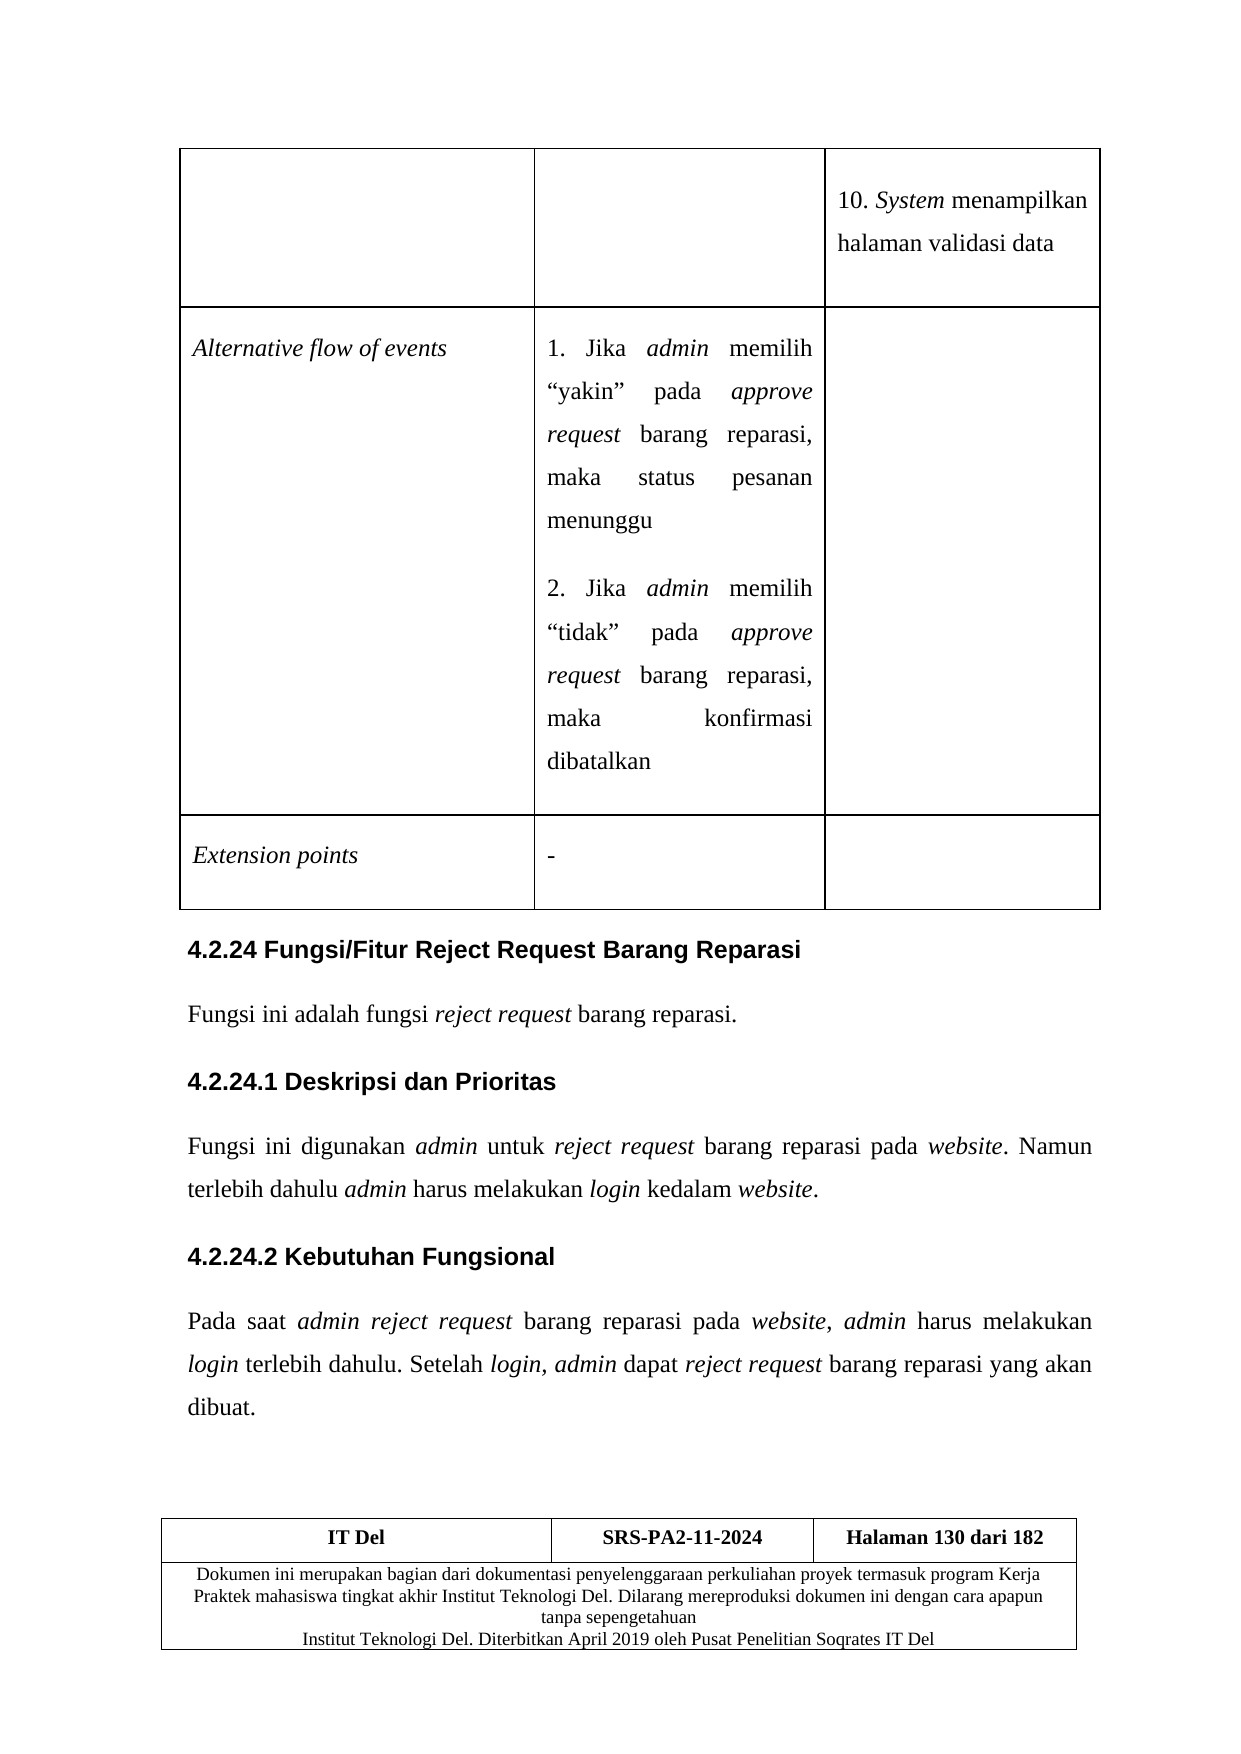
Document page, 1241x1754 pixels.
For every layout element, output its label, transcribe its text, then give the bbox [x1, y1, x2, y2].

table_cell - [535, 816, 824, 908]
table_cell 10. System menampilkan halaman validasi data [826, 149, 1099, 306]
table_cell 1. Jika admin memilih “yakin” pada approve request barang reparasi, maka status pesanan menunggu 2. Jika admin memilih “tidak” pada approve request barang reparasi, maka konfirmasi dibatalkan [535, 308, 824, 814]
subtitle 4.2.24.2 Kebutuhan Fungsional [187, 1242, 1092, 1271]
table_cell [826, 816, 1099, 908]
text Pada saat admin reject request barang reparasi pada website, admin harus melakukan login terlebih dahulu. Setelah login, admin dapat reject request barang reparasi yang akan dibuat. [187, 1306, 1092, 1421]
subtitle 4.2.24 Fungsi/Fitur Reject Request Barang Reparasi [187, 935, 1092, 964]
table_cell [535, 149, 824, 306]
table_cell Alternative flow of events [181, 308, 534, 814]
text Fungsi ini digunakan admin untuk reject request barang reparasi pada website. Namun terlebih dahulu admin harus melakukan login kedalam website. [187, 1131, 1092, 1203]
text Fungsi ini adalah fungsi reject request barang reparasi. [187, 999, 1092, 1028]
table_cell [826, 308, 1099, 814]
table_cell Extension points [181, 816, 534, 908]
subtitle 4.2.24.1 Deskripsi dan Prioritas [187, 1067, 1092, 1096]
